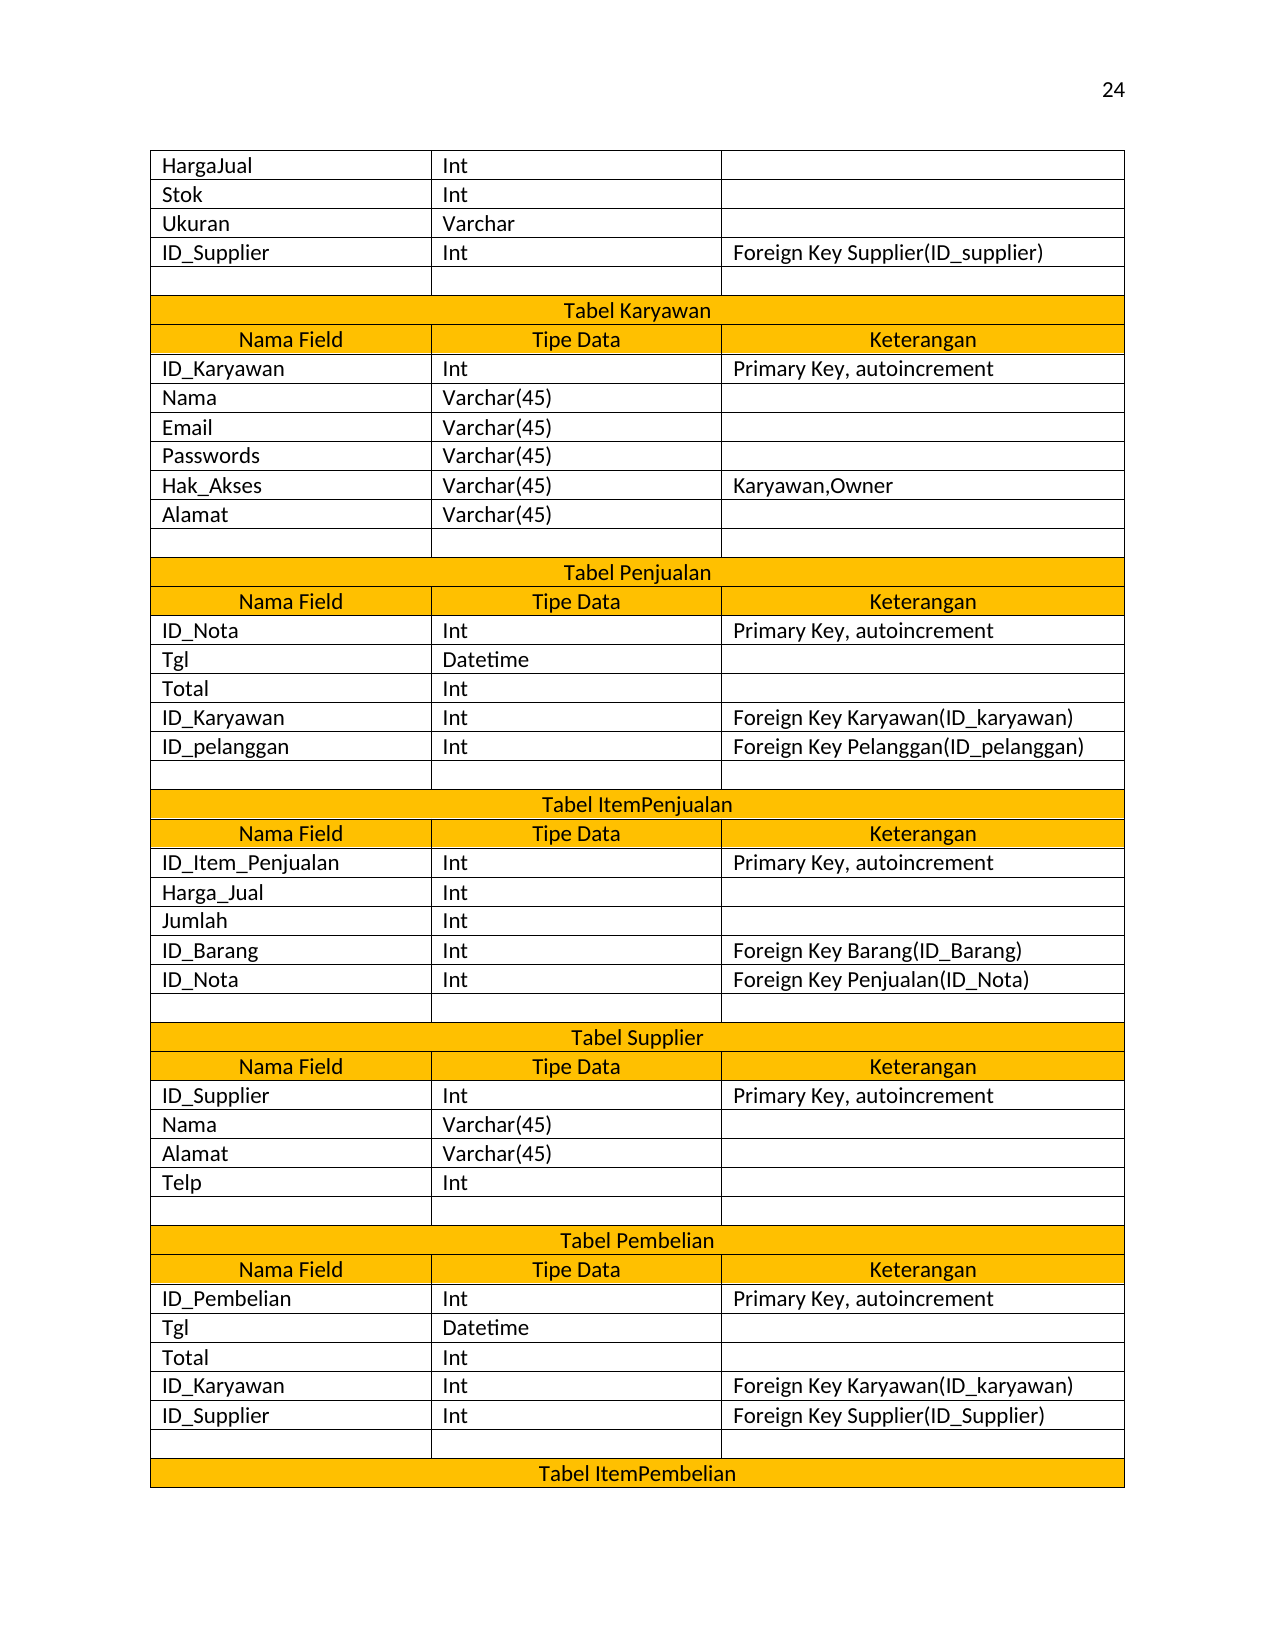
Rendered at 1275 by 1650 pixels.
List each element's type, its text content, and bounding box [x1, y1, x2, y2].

table_cell Tgl [151, 1314, 431, 1342]
table_cell Int [432, 936, 721, 964]
table_cell Varchar(45) [432, 384, 721, 412]
table_cell Varchar(45) [432, 1139, 721, 1167]
table_cell Tabel ItemPembelian [151, 1459, 1124, 1487]
table_cell Foreign Key Supplier(ID_supplier) [722, 238, 1124, 266]
table_cell Int [432, 965, 721, 993]
table_cell Int [432, 238, 721, 266]
table_cell Varchar [432, 209, 721, 237]
table_cell Int [432, 1372, 721, 1400]
table_cell Harga_Jual [151, 878, 431, 906]
table_cell Datetime [432, 1314, 721, 1342]
table_cell Tipe Data [432, 325, 721, 353]
table_cell Int [432, 674, 721, 702]
table_cell Varchar(45) [432, 1110, 721, 1138]
table_cell Foreign Key Barang(ID_Barang) [722, 936, 1124, 964]
table_cell Keterangan [722, 325, 1124, 353]
table_cell Varchar(45) [432, 413, 721, 441]
table_cell [722, 267, 1124, 295]
table_cell Keterangan [722, 820, 1124, 847]
table_cell Karyawan,Owner [722, 471, 1124, 499]
table_cell Int [432, 616, 721, 644]
table_cell Primary Key, autoincrement [722, 1285, 1124, 1312]
table_cell Foreign Key Karyawan(ID_karyawan) [722, 703, 1124, 731]
table_cell Tipe Data [432, 1255, 721, 1283]
table_cell [432, 1197, 721, 1225]
table_cell Int [432, 732, 721, 760]
table_cell ID_Nota [151, 616, 431, 644]
table_cell Nama Field [151, 1255, 431, 1283]
table_cell Tabel Penjualan [151, 558, 1124, 586]
table_cell Tipe Data [432, 820, 721, 847]
table_cell [722, 1110, 1124, 1138]
table_cell [432, 994, 721, 1022]
table_cell Primary Key, autoincrement [722, 849, 1124, 877]
table_cell [151, 267, 431, 295]
table_cell [151, 994, 431, 1022]
table_cell [722, 878, 1124, 906]
table_cell Alamat [151, 1139, 431, 1167]
table_cell [722, 384, 1124, 412]
table_cell [722, 1197, 1124, 1225]
table_cell Tgl [151, 645, 431, 673]
table_cell ID_Karyawan [151, 703, 431, 731]
table_cell [151, 761, 431, 789]
table_cell Tabel ItemPenjualan [151, 790, 1124, 818]
table_cell Datetime [432, 645, 721, 673]
table_cell ID_Supplier [151, 1081, 431, 1109]
table_cell Tabel Pembelian [151, 1226, 1124, 1254]
table_cell [432, 761, 721, 789]
table_cell ID_Barang [151, 936, 431, 964]
table_cell [722, 209, 1124, 237]
table_cell [722, 180, 1124, 208]
table_cell Nama [151, 384, 431, 412]
table_cell [151, 1197, 431, 1225]
table_cell [722, 761, 1124, 789]
table_cell Tabel Karyawan [151, 296, 1124, 324]
table_cell ID_pelanggan [151, 732, 431, 760]
table_cell Nama Field [151, 1052, 431, 1080]
table_cell Nama Field [151, 820, 431, 847]
table_cell ID_Karyawan [151, 1372, 431, 1400]
table_cell Varchar(45) [432, 500, 721, 528]
table_cell [722, 674, 1124, 702]
table_cell Foreign Key Supplier(ID_Supplier) [722, 1401, 1124, 1429]
table_cell Total [151, 674, 431, 702]
table_cell Email [151, 413, 431, 441]
table_cell Foreign Key Karyawan(ID_karyawan) [722, 1372, 1124, 1400]
table_cell Jumlah [151, 907, 431, 935]
table_cell Int [432, 1285, 721, 1312]
table_cell [722, 645, 1124, 673]
table_cell HargaJual [151, 151, 431, 179]
table_cell Int [432, 1343, 721, 1371]
table_cell [722, 529, 1124, 557]
table_cell Keterangan [722, 1255, 1124, 1283]
table_cell Int [432, 355, 721, 382]
table_cell Nama [151, 1110, 431, 1138]
table_cell ID_Pembelian [151, 1285, 431, 1312]
table_cell [722, 994, 1124, 1022]
table_cell ID_Item_Penjualan [151, 849, 431, 877]
table_cell [432, 529, 721, 557]
table_cell Foreign Key Pelanggan(ID_pelanggan) [722, 732, 1124, 760]
table_cell Tipe Data [432, 1052, 721, 1080]
table_cell Stok [151, 180, 431, 208]
table_cell [151, 529, 431, 557]
table_cell Foreign Key Penjualan(ID_Nota) [722, 965, 1124, 993]
table_cell Keterangan [722, 1052, 1124, 1080]
table_cell Int [432, 703, 721, 731]
table_cell Nama Field [151, 325, 431, 353]
table_cell Int [432, 878, 721, 906]
table_cell [722, 413, 1124, 441]
table_cell Hak_Akses [151, 471, 431, 499]
table_cell Varchar(45) [432, 442, 721, 470]
table_cell Primary Key, autoincrement [722, 355, 1124, 382]
table_cell ID_Supplier [151, 1401, 431, 1429]
table_cell Int [432, 1401, 721, 1429]
table_cell Nama Field [151, 587, 431, 615]
table_cell Ukuran [151, 209, 431, 237]
table_cell Int [432, 180, 721, 208]
table_cell Passwords [151, 442, 431, 470]
table_cell [432, 267, 721, 295]
table_cell [722, 1139, 1124, 1167]
table_cell [432, 1430, 721, 1458]
table_cell Int [432, 907, 721, 935]
table_cell Alamat [151, 500, 431, 528]
table_cell [722, 1430, 1124, 1458]
table_cell Total [151, 1343, 431, 1371]
table_cell Tipe Data [432, 587, 721, 615]
table_cell [722, 1343, 1124, 1371]
table_cell Int [432, 1168, 721, 1196]
table_cell Keterangan [722, 587, 1124, 615]
table_cell Int [432, 849, 721, 877]
table_cell ID_Supplier [151, 238, 431, 266]
table_cell [722, 442, 1124, 470]
table_cell Primary Key, autoincrement [722, 616, 1124, 644]
table_cell [151, 1430, 431, 1458]
table_cell [722, 500, 1124, 528]
table_cell [722, 1314, 1124, 1342]
table_cell Int [432, 1081, 721, 1109]
table_cell [722, 1168, 1124, 1196]
table_cell [722, 151, 1124, 179]
table_cell Varchar(45) [432, 471, 721, 499]
table_cell Telp [151, 1168, 431, 1196]
table_cell ID_Nota [151, 965, 431, 993]
table_cell [722, 907, 1124, 935]
table_cell ID_Karyawan [151, 355, 431, 382]
table_cell Primary Key, autoincrement [722, 1081, 1124, 1109]
table_cell Tabel Supplier [151, 1023, 1124, 1051]
table_cell Int [432, 151, 721, 179]
